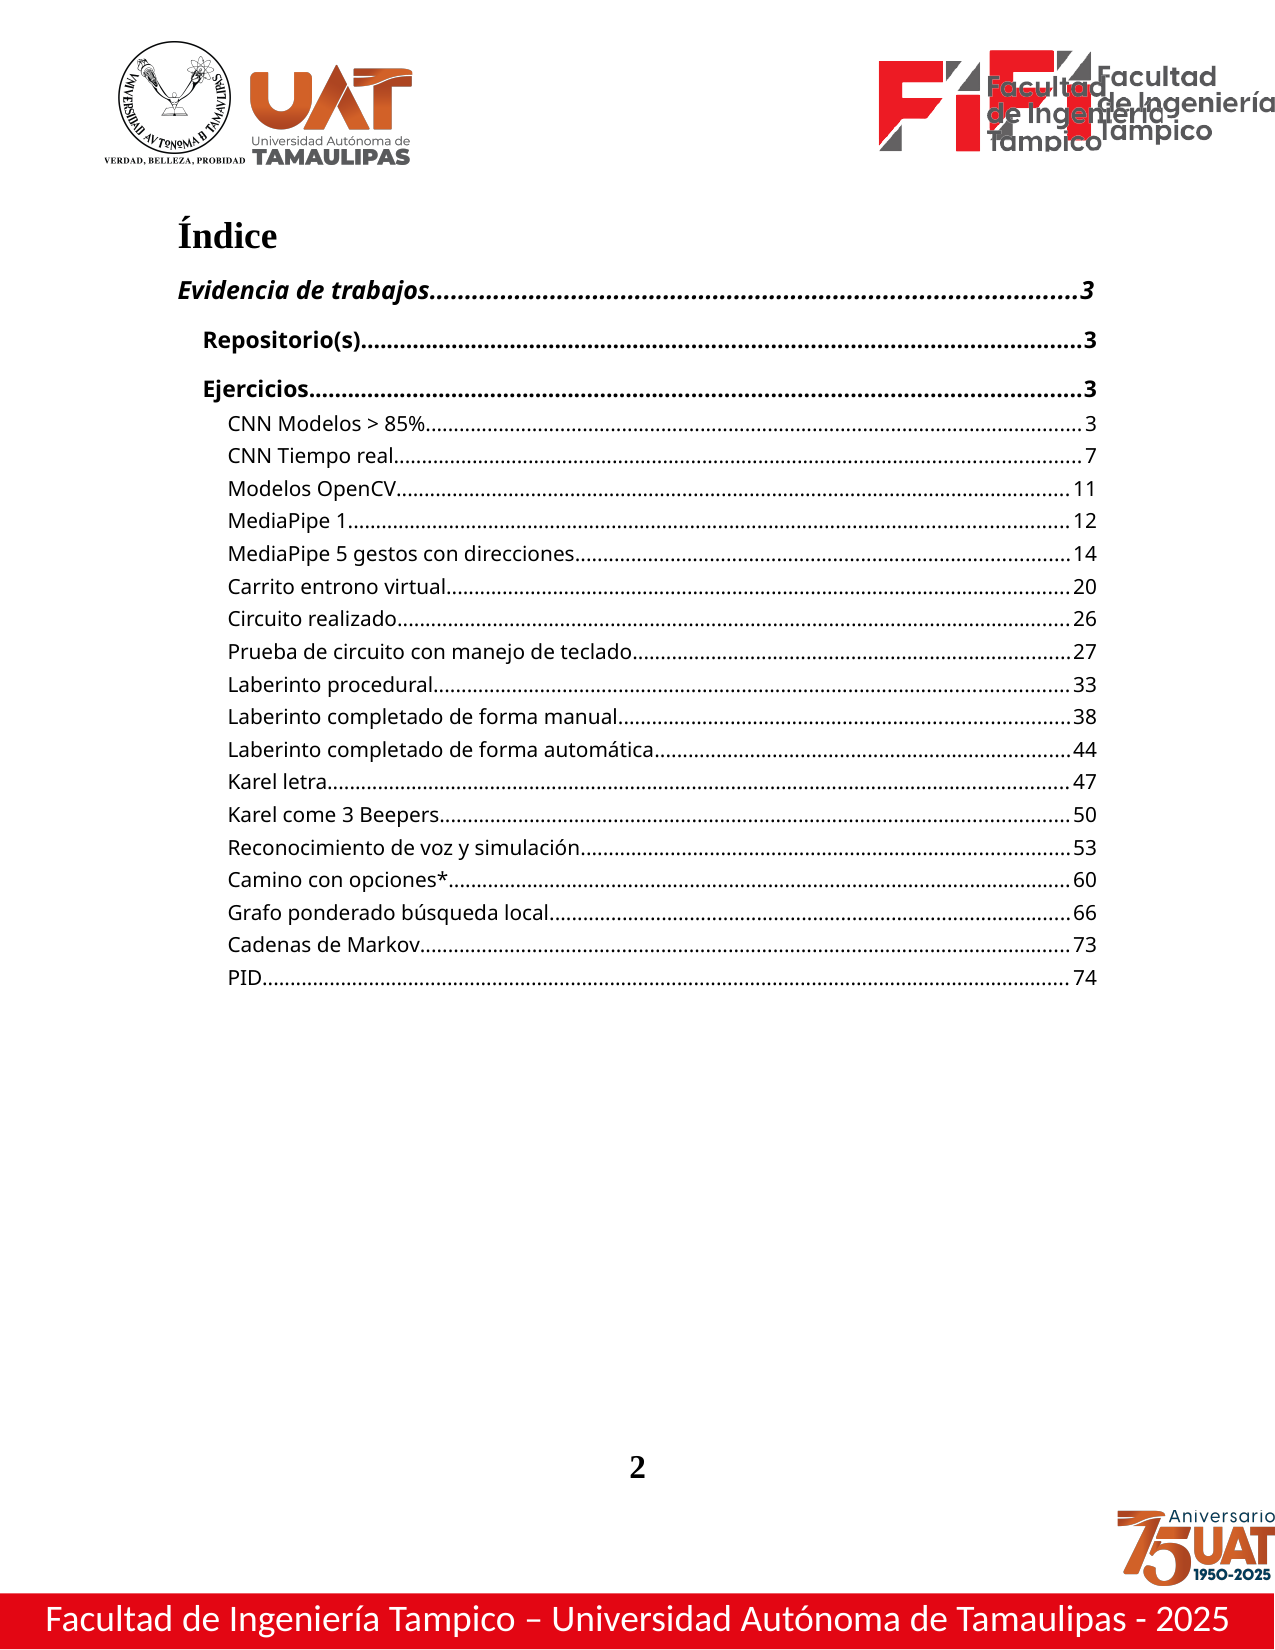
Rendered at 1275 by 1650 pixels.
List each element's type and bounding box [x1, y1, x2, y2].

picture [878, 50, 1275, 152]
picture [104, 41, 413, 165]
picture [1117, 1510, 1275, 1586]
